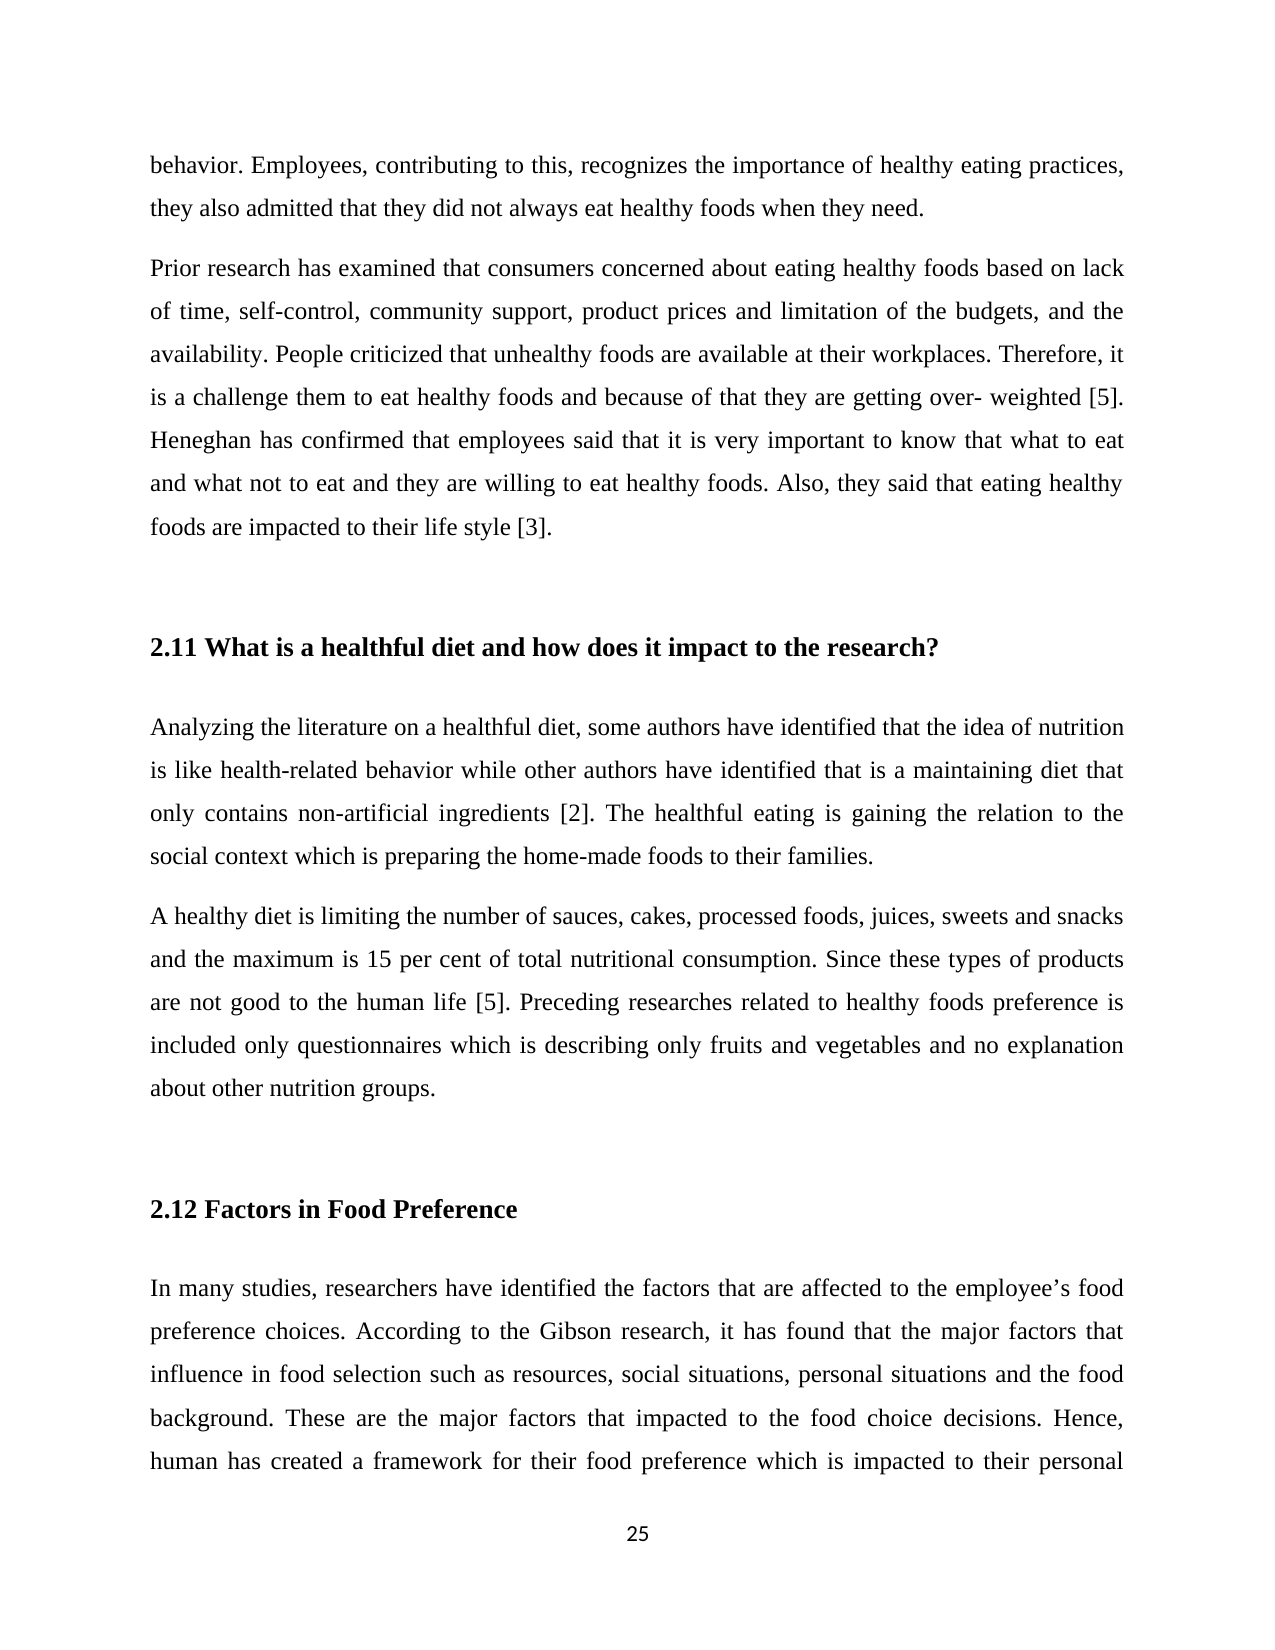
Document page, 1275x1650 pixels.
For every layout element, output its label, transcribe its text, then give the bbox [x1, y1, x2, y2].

text Analyzing the literature on a healthful diet, some authors have identified that the idea of nutrition is like health-related behavior while other authors have identified that is a maintaining diet that only contains non-artificial ingredients [2]. The healthful eating is gaining the relation to the social context which is preparing the home-made foods to their families. [150, 712, 1125, 870]
subtitle 2.11 What is a healthful diet and how does it impact to the research? [150, 631, 1125, 662]
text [150, 1273, 1125, 1474]
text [150, 150, 1125, 222]
text A healthy diet is limiting the number of sauces, cakes, processed foods, juices, sweets and snacks and the maximum is 15 per cent of total nutritional consumption. Since these types of products are not good to the human life [5]. Preceding researches related to healthy foods preference is included only questionnaires which is describing only fruits and vegetables and no explanation about other nutrition groups. [150, 901, 1125, 1102]
text Prior research has examined that consumers concerned about eating healthy foods based on lack of time, self-control, community support, product prices and limitation of the budgets, and the availability. People criticized that unhealthy foods are available at their workplaces. Therefore, it is a challenge them to eat healthy foods and because of that they are getting over- weighted [5]. Heneghan has confirmed that employees said that it is very important to know that what to eat and what not to eat and they are willing to eat healthy foods. Also, they said that eating healthy foods are impacted to their life style [3]. [150, 253, 1125, 540]
subtitle 2.12 Factors in Food Preference [150, 1193, 1125, 1224]
